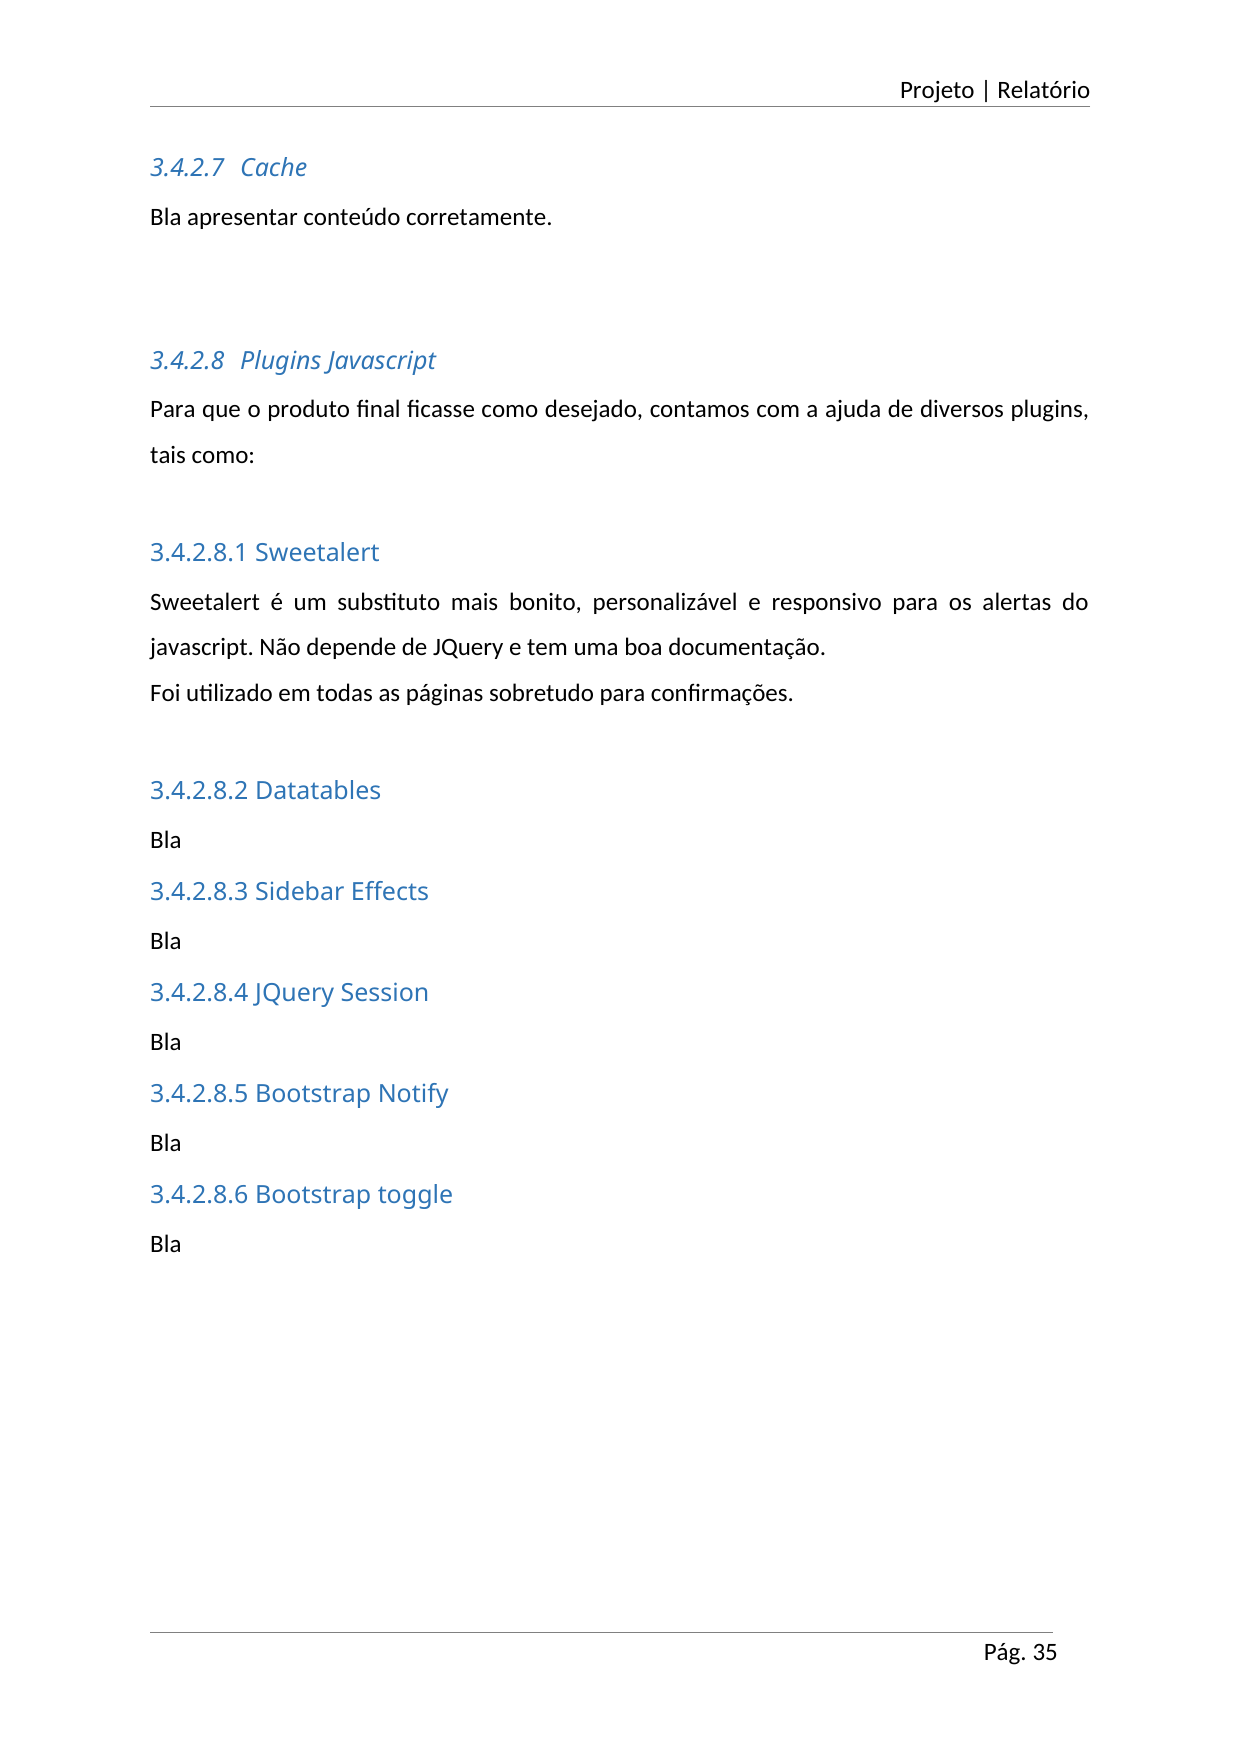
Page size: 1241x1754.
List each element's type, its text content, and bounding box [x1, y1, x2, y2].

text Sweetalert é um substituto mais bonito, personalizável e responsivo para os alertas do javascript. Não depende de JQuery e tem uma boa documentação. [150, 586, 1090, 662]
subtitle JQuery Session [150, 975, 1090, 1009]
subtitle Datatables [150, 773, 1090, 807]
subtitle Sidebar Effects [150, 874, 1090, 908]
text Bla [150, 1228, 1090, 1258]
text Foi utilizado em todas as páginas sobretudo para confirmações. [150, 677, 1090, 708]
text Bla [150, 1127, 1090, 1157]
text Bla [150, 925, 1090, 955]
subtitle Cache [150, 150, 1090, 184]
text Bla apresentar conteúdo corretamente. [150, 201, 1090, 232]
subtitle Bootstrap Notify [150, 1076, 1090, 1110]
text Bla [150, 1026, 1090, 1056]
text Para que o produto final ficasse como desejado, contamos com a ajuda de diversos plugins, tais como: [150, 393, 1090, 470]
subtitle Bootstrap toggle [150, 1177, 1090, 1211]
subtitle Plugins Javascript [150, 342, 1090, 376]
subtitle Sweetalert [150, 535, 1090, 569]
text Bla [150, 824, 1090, 854]
